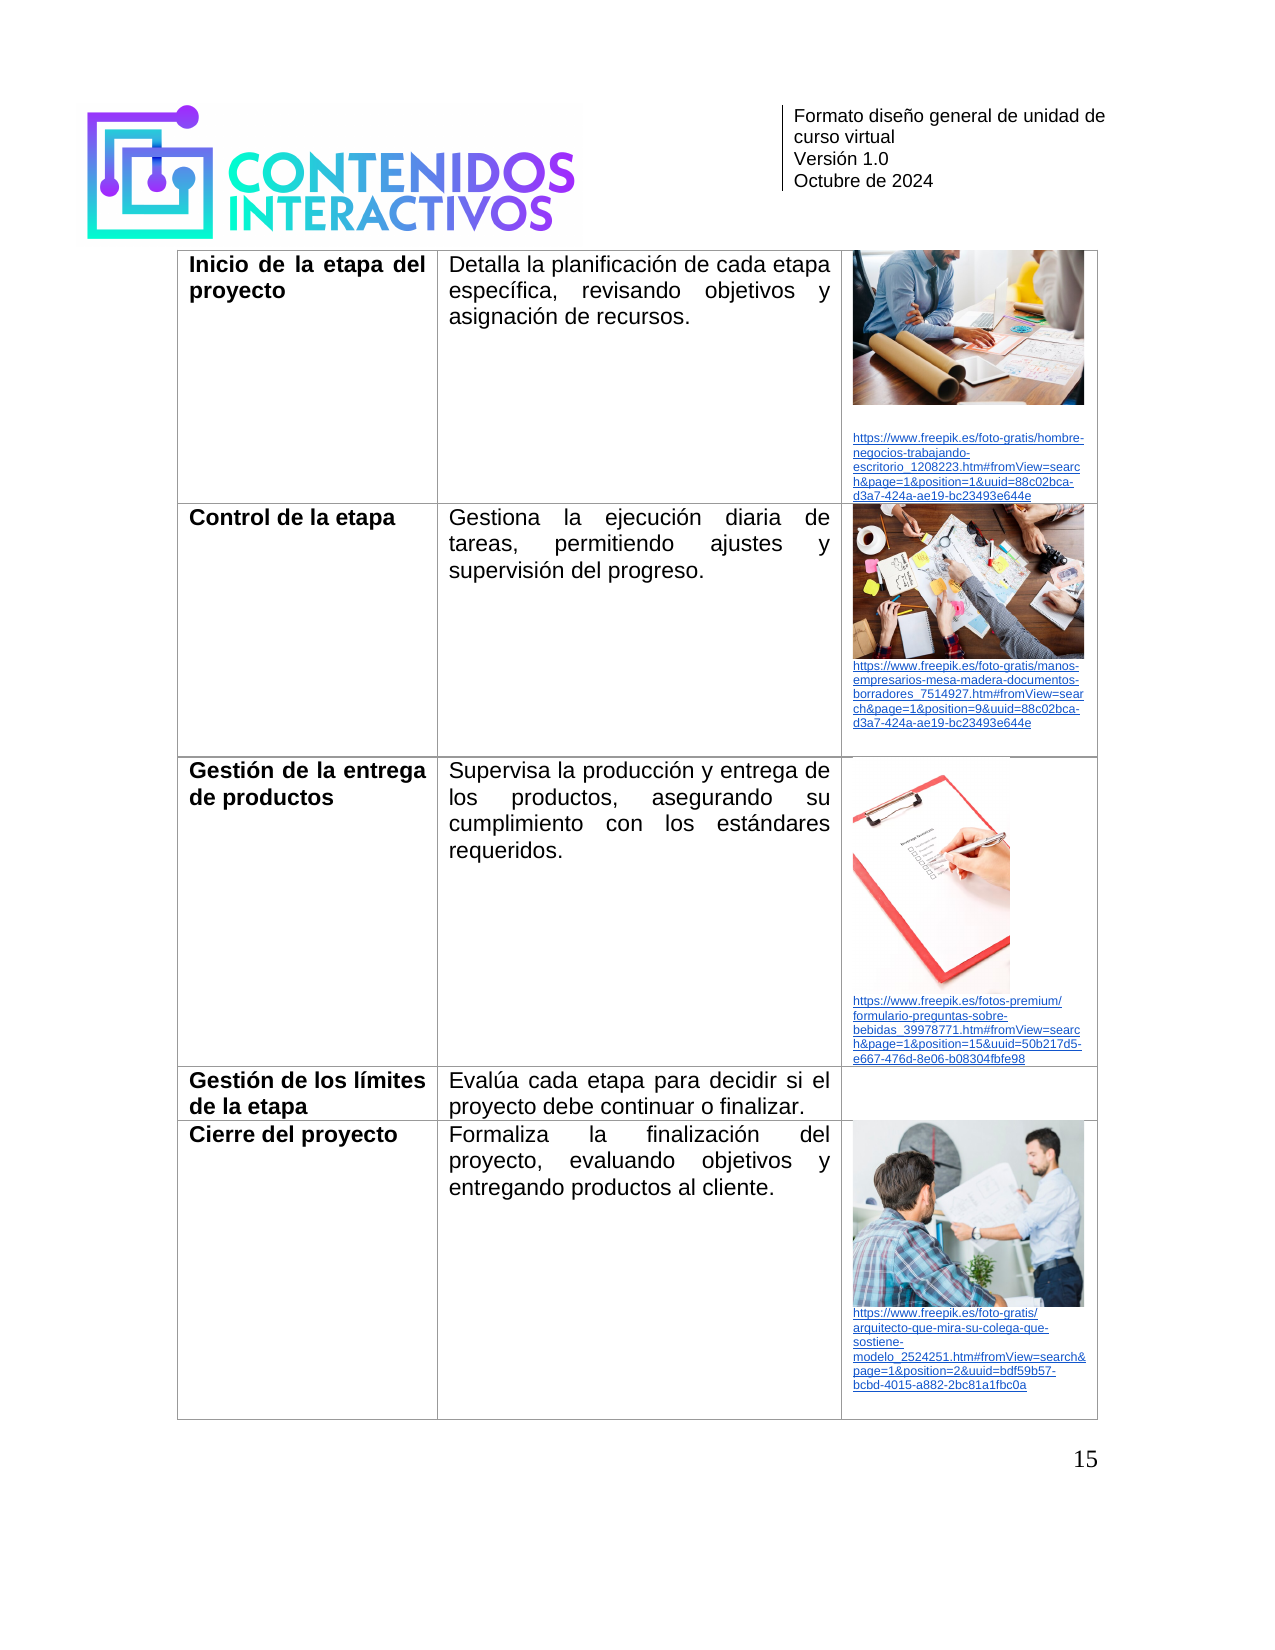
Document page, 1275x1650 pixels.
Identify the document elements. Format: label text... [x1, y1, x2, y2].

picture [852, 757, 1010, 994]
picture [852, 250, 1085, 405]
table_cell Gestión de los límites de la etapa [178, 1067, 437, 1120]
table_cell Control de la etapa [178, 504, 437, 756]
table_cell https://www.freepik.es/foto-gratis/arquitecto-que-mira-su-colega-que-sostiene-modelo_2524251.htm#fromView=search&page=1&position=2&uuid=bdf59b57-bcbd-4015-a882-2bc81a1fbc0a [842, 1121, 1097, 1419]
picture [852, 504, 1085, 659]
table_cell Gestión de la entrega de productos [178, 758, 437, 1066]
table_cell Inicio de la etapa del proyecto [178, 251, 437, 503]
table_cell [842, 1067, 1097, 1120]
table_cell https://www.freepik.es/fotos-premium/formulario-preguntas-sobre-bebidas_39978771.htm#fromView=search&page=1&position=15&uuid=50b217d5-e667-476d-8e06-b08304fbfe98 [842, 758, 1097, 1066]
table_cell Formaliza la finalización del proyecto, evaluando objetivos y entregando productos al cliente. [438, 1121, 841, 1419]
table_cell https://www.freepik.es/foto-gratis/hombre-negocios-trabajando-escritorio_1208223.htm#fromView=search&page=1&position=1&uuid=88c02bca-d3a7-424a-ae19-bc23493e644e [842, 251, 1097, 503]
table_cell Supervisa la producción y entrega de los productos, asegurando su cumplimiento con los estándares requeridos. [438, 758, 841, 1066]
table_cell Cierre del proyecto [178, 1121, 437, 1419]
table_cell https://www.freepik.es/foto-gratis/manos-empresarios-mesa-madera-documentos-borradores_7514927.htm#fromView=search&page=1&position=9&uuid=88c02bca-d3a7-424a-ae19-bc23493e644e [842, 504, 1097, 756]
table_cell Gestiona la ejecución diaria de tareas, permitiendo ajustes y supervisión del progreso. [438, 504, 841, 756]
table_cell Evalúa cada etapa para decidir si el proyecto debe continuar o finalizar. [438, 1067, 841, 1120]
picture [852, 1120, 1085, 1307]
picture [76, 103, 583, 247]
table_cell Detalla la planificación de cada etapa específica, revisando objetivos y asignación de recursos. [438, 251, 841, 503]
